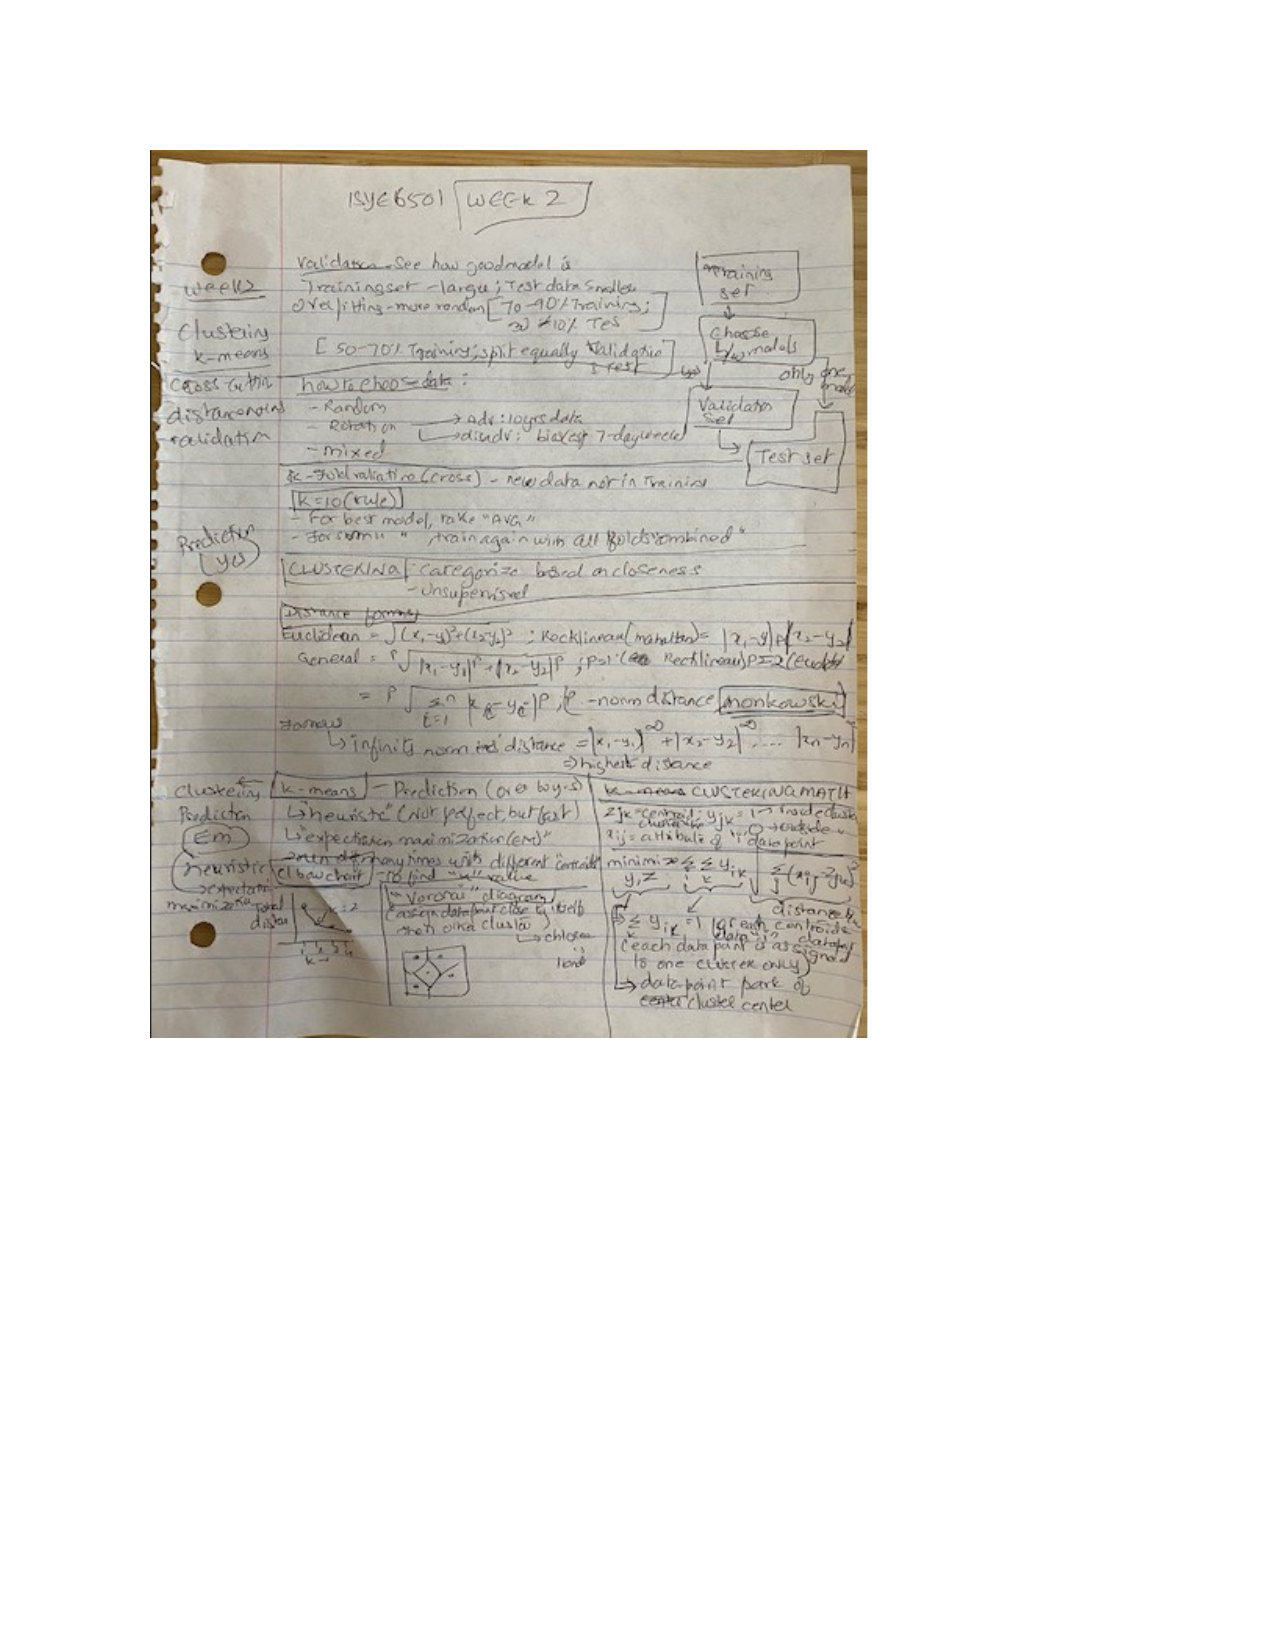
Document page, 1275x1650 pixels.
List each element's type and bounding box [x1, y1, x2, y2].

picture [150, 150, 868, 1038]
